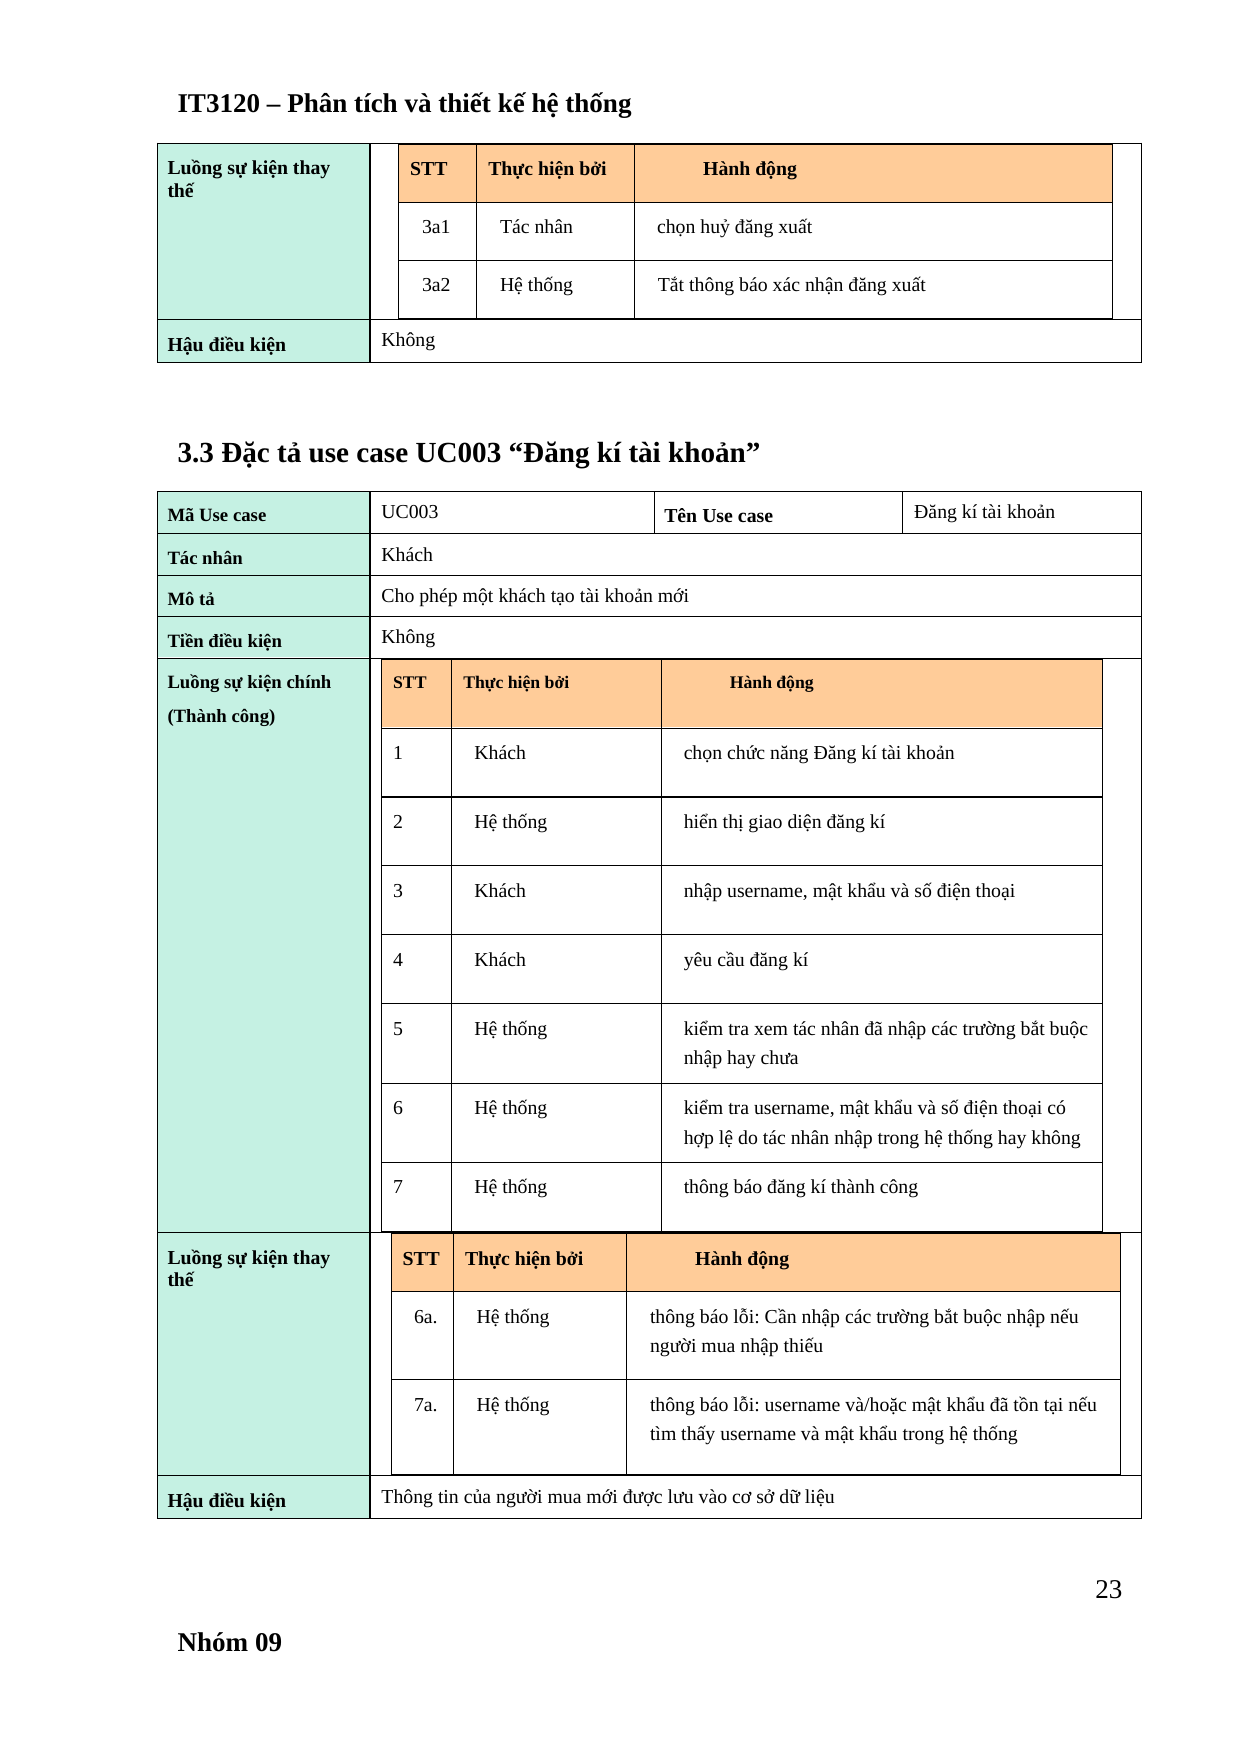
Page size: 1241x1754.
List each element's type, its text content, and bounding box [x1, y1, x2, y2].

table_cell Không [371, 617, 1141, 657]
table_cell Luồng sự kiện thay thế [158, 1233, 369, 1475]
table_cell Hậu điều kiện [158, 320, 369, 362]
table_cell [662, 1084, 1102, 1162]
table_header Mã Use case [158, 492, 369, 533]
table_cell [452, 729, 661, 796]
table_cell [452, 935, 661, 1003]
table_cell Mô tả [158, 576, 369, 616]
table_cell [382, 866, 451, 934]
table_cell [371, 659, 381, 1232]
table_cell Không [371, 320, 1141, 362]
table_cell [392, 1292, 453, 1379]
table_cell [477, 203, 634, 260]
table_cell [382, 1084, 451, 1162]
table_cell [635, 261, 1112, 318]
table_cell Khách [371, 534, 1141, 575]
table_cell [452, 1163, 661, 1231]
table_cell Tác nhân [158, 534, 369, 575]
table_cell [382, 729, 451, 796]
table_cell [392, 1380, 453, 1474]
table_cell Luồng sự kiện thay thế [158, 144, 369, 319]
table_cell [454, 1380, 626, 1474]
table_cell Tiền điều kiện [158, 617, 369, 657]
table_header UC003 [371, 492, 654, 533]
table_cell [662, 1004, 1102, 1083]
table_cell [662, 729, 1102, 796]
table_cell Hậu điều kiện [158, 1476, 369, 1518]
table_cell [662, 935, 1102, 1003]
table_cell Cho phép một khách tạo tài khoản mới [371, 576, 1141, 616]
table_cell [382, 935, 451, 1003]
table_cell [635, 203, 1112, 260]
table_cell [371, 1233, 391, 1475]
table_cell [452, 1084, 661, 1162]
table_cell [454, 1292, 626, 1379]
table_cell [382, 1163, 451, 1231]
subtitle 3.3 Đặc tả use case UC003 “Đăng kí tài khoản” [177, 435, 1122, 468]
table_cell [627, 1380, 1120, 1474]
table_cell Luồng sự kiện chính (Thành công) [158, 659, 369, 1232]
table_header Tên Use case [655, 492, 902, 533]
table_cell Thông tin của người mua mới được lưu vào cơ sở dữ liệu [371, 1476, 1141, 1518]
table_cell [382, 798, 451, 865]
table_cell [1113, 144, 1141, 319]
table_cell [1103, 659, 1141, 1232]
table_cell [452, 1004, 661, 1083]
table_header Đăng kí tài khoản [903, 492, 1141, 533]
table_cell [371, 144, 398, 319]
table_cell [627, 1292, 1120, 1379]
table_cell [399, 203, 476, 260]
table_cell [662, 1163, 1102, 1231]
table_cell [452, 866, 661, 934]
table_cell [477, 261, 634, 318]
table_cell [399, 261, 476, 318]
table_cell [1121, 1233, 1141, 1475]
table_cell [662, 798, 1102, 865]
table_cell [382, 1004, 451, 1083]
table_cell [452, 798, 661, 865]
table_cell [662, 866, 1102, 934]
